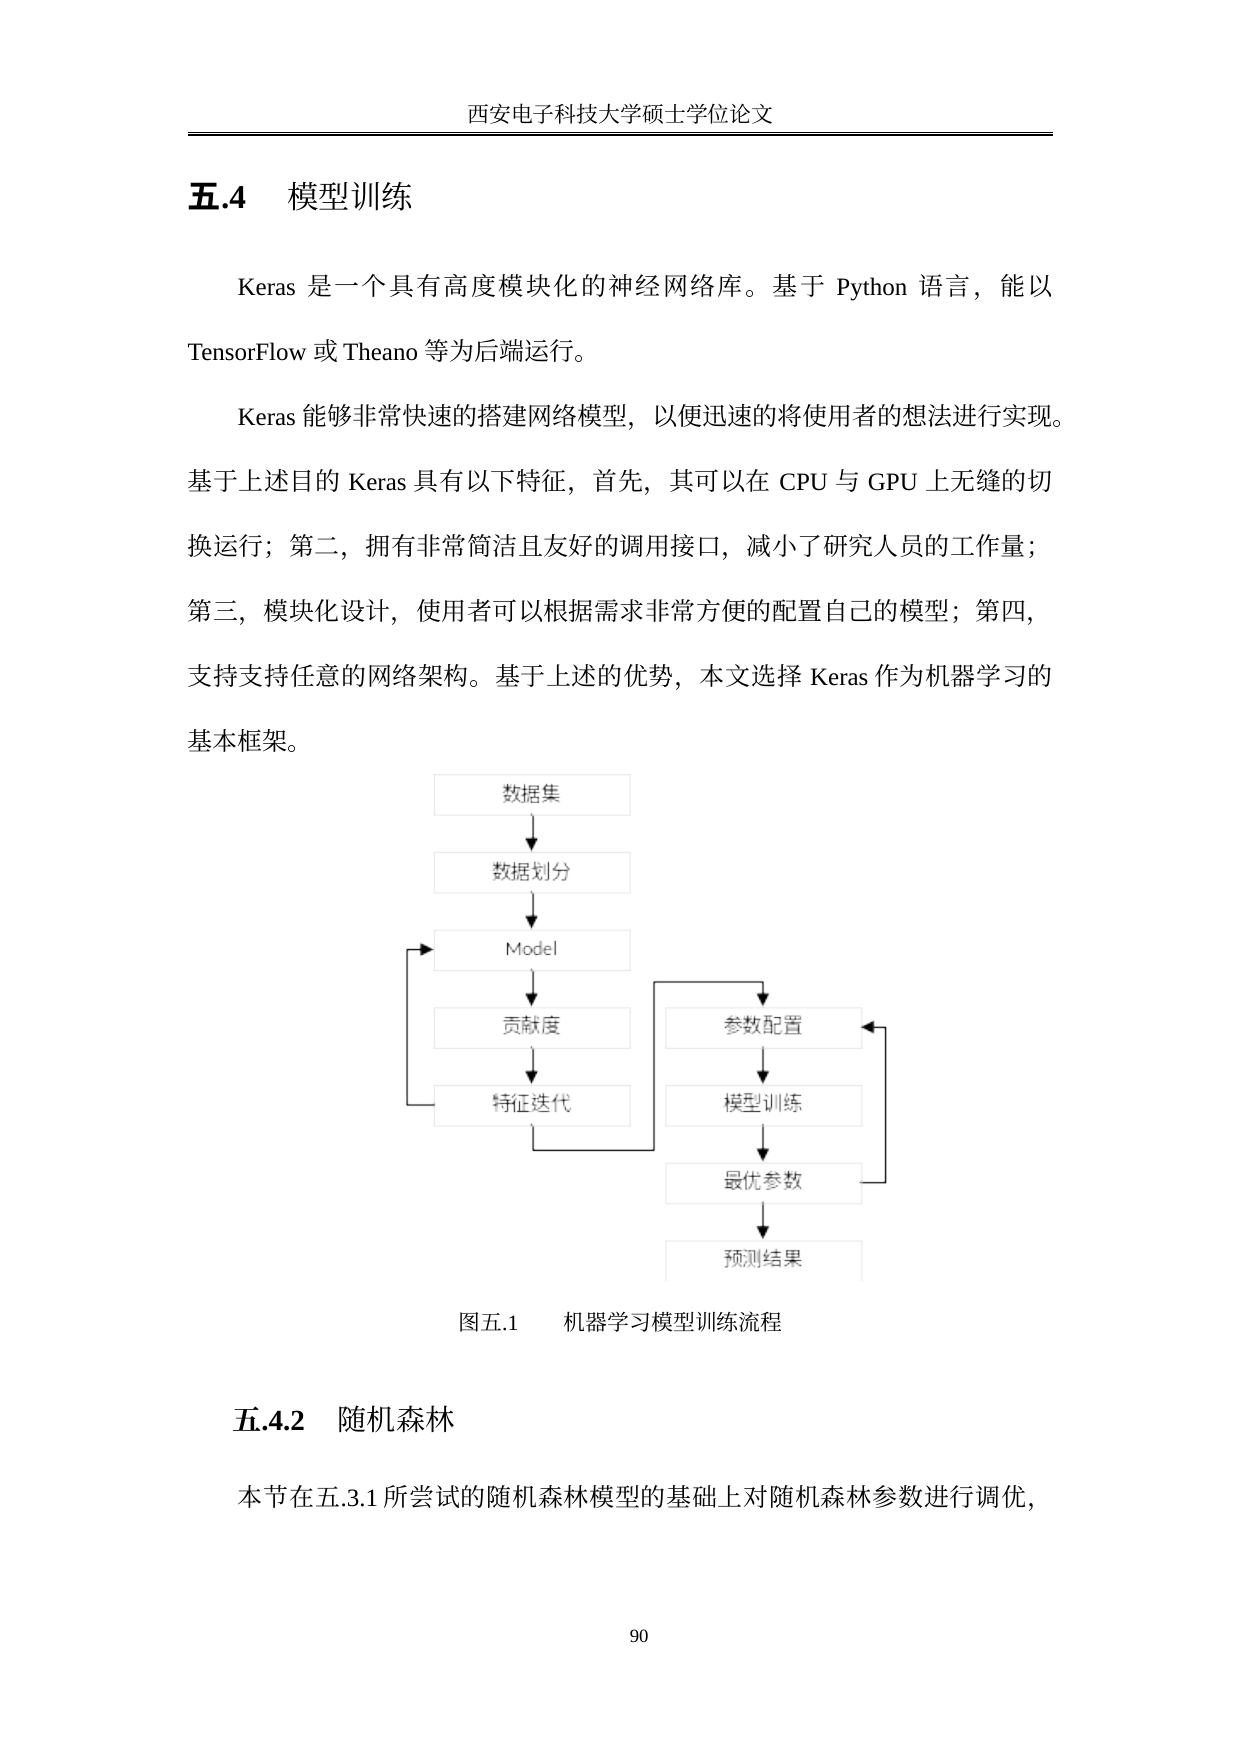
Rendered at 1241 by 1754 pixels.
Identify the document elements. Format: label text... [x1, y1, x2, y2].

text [187, 1463, 1053, 1528]
text 机器学习模型训练流程 [187, 1304, 1053, 1337]
subtitle 随机森林 [232, 1385, 1053, 1450]
subtitle 模型训练 [187, 162, 1053, 227]
text Keras 是一个具有高度模块化的神经网络库。基于 Python 语言，能以 TensorFlow 或Theano 等为后端运行。 [187, 252, 1053, 382]
text Keras 能够非常快速的搭建网络模型，以便迅速的将使用者的想法进行实现。基于上述目的 Keras 具有以下特征，首先，其可以在 CPU 与 GPU 上无缝的切换运行；第二，拥有非常简洁且友好的调用接口，减小了研究人员的工作量；第三，模块化设计，使用者可以根据需求非常方便的配置自己的模型；第四，支持支持任意的网络架构。基于上述的优势，本文选择 Keras作为机器学习的基本框架。 [187, 382, 1053, 772]
